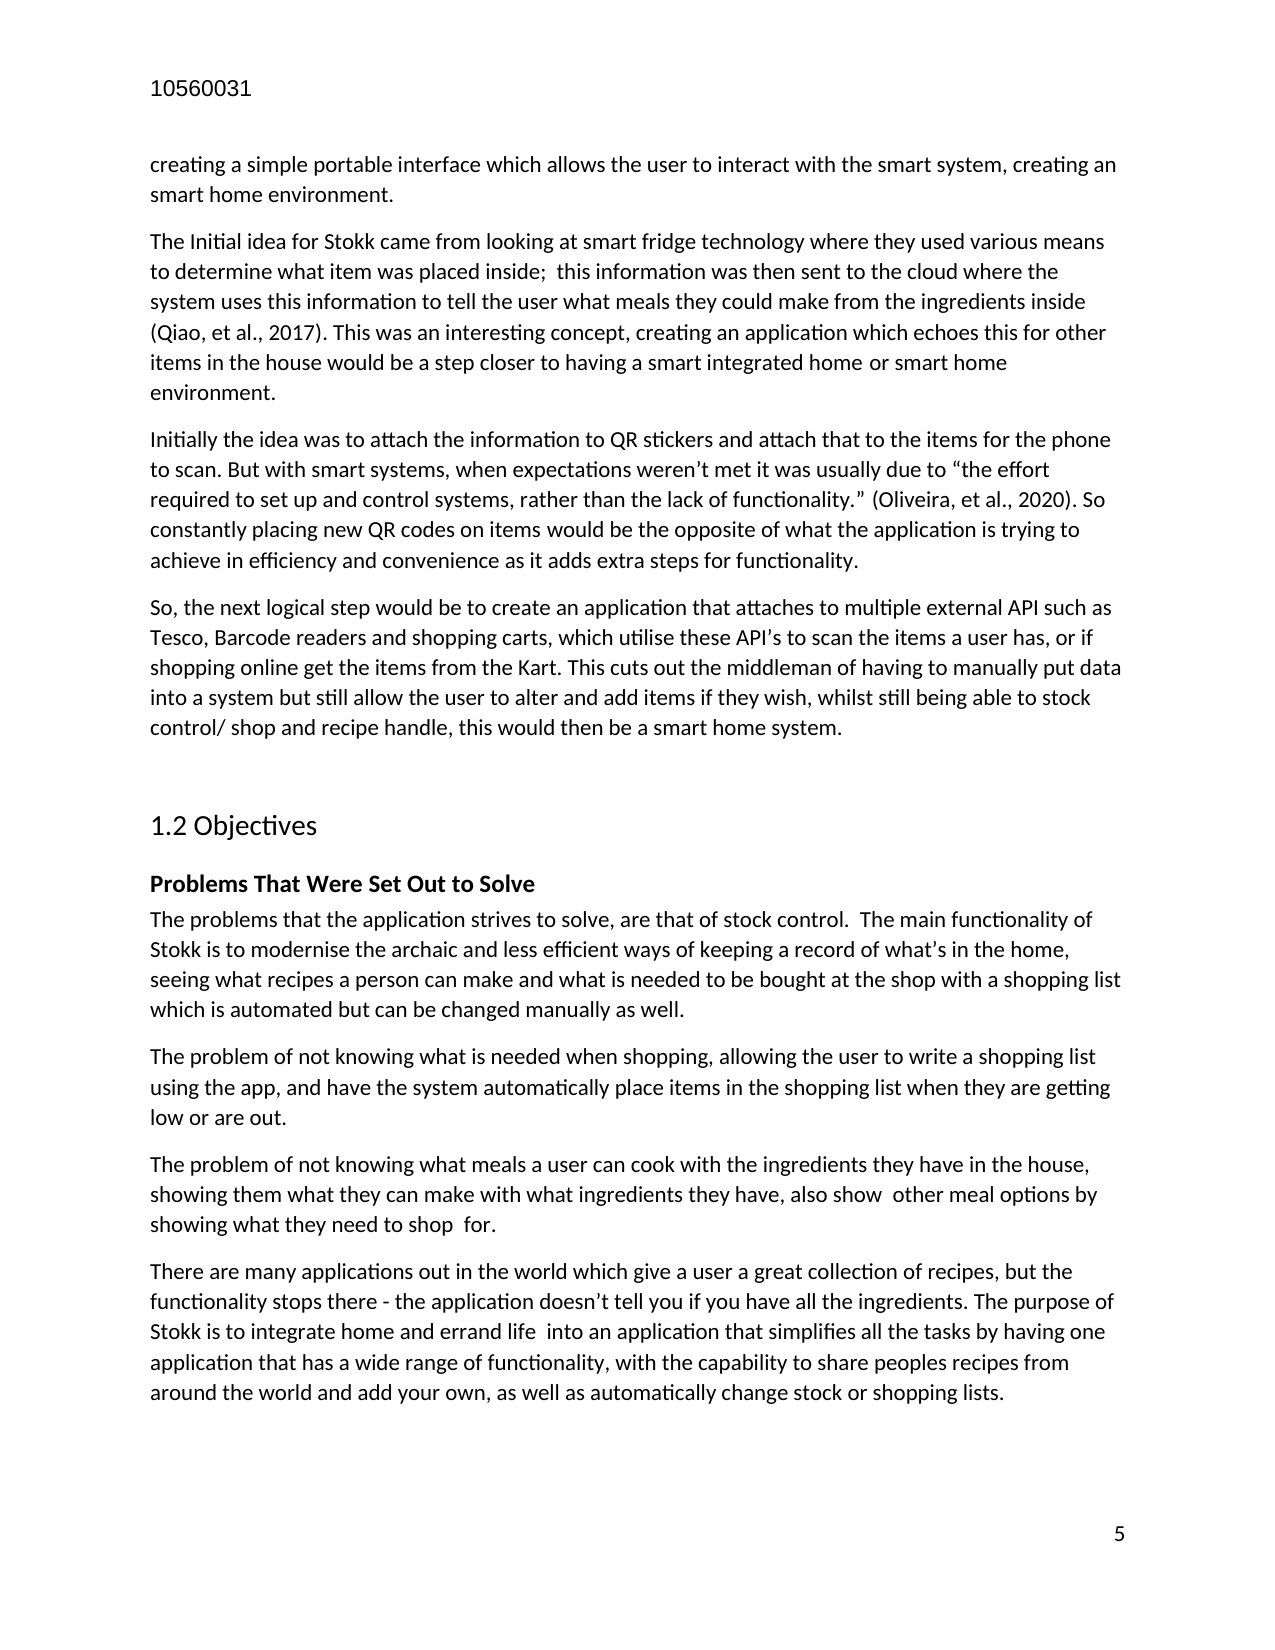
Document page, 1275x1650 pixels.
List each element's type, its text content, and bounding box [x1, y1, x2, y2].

text The problems that the application strives to solve, are that of stock control. The main functionality of Stokk is to modernise the archaic and less efficient ways of keeping a record of what’s in the home, seeing what recipes a person can make and what is needed to be bought at the shop with a shopping list which is automated but can be changed manually as well. [150, 905, 1125, 1024]
text The Initial idea for Stokk came from looking at smart fridge technology where they used various means to determine what item was placed inside; this information was then sent to the cloud where the system uses this information to tell the user what meals they could make from the ingredients inside. This was an interesting concept, creating an application which echoes this for other items in the house would be a step closer to having a smart integrated home or smart home environment. [150, 227, 1125, 406]
subtitle 1.2 Objectives [150, 807, 1125, 843]
text The problem of not knowing what meals a user can cook with the ingredients they have in the house, showing them what they can make with what ingredients they have, also show other meal options by showing what they need to shop for. [150, 1150, 1125, 1238]
text Initially the idea was to attach the information to QR stickers and attach that to the items for the phone to scan. But with smart systems, when expectations weren’t met it was usually due to “the effort required to set up and control systems, rather than the lack of functionality.”. So constantly placing new QR codes on items would be the opposite of what the application is trying to achieve in efficiency and convenience as it adds extra steps for functionality. [150, 425, 1125, 574]
subtitle Problems That Were Set Out to Solve [150, 868, 1125, 898]
text The problem of not knowing what is needed when shopping, allowing the user to write a shopping list using the app, and have the system automatically place items in the shopping list when they are getting low or are out. [150, 1042, 1125, 1131]
text So, the next logical step would be to create an application that attaches to multiple external API such as Tesco, Barcode readers and shopping carts, which utilise these API’s to scan the items a user has, or if shopping online get the items from the Kart. This cuts out the middleman of having to manually put data into a system but still allow the user to alter and add items if they wish, whilst still being able to stock control/ shop and recipe handle, this would then be a smart home system. [150, 593, 1125, 742]
text There are many applications out in the world which give a user a great collection of recipes, but the functionality stops there - the application doesn’t tell you if you have all the ingredients. The purpose of Stokk is to integrate home and errand life into an application that simplifies all the tasks by having one application that has a wide range of functionality, with the capability to share peoples recipes from around the world and add your own, as well as automatically change stock or shopping lists. [150, 1257, 1125, 1406]
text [150, 150, 1125, 208]
